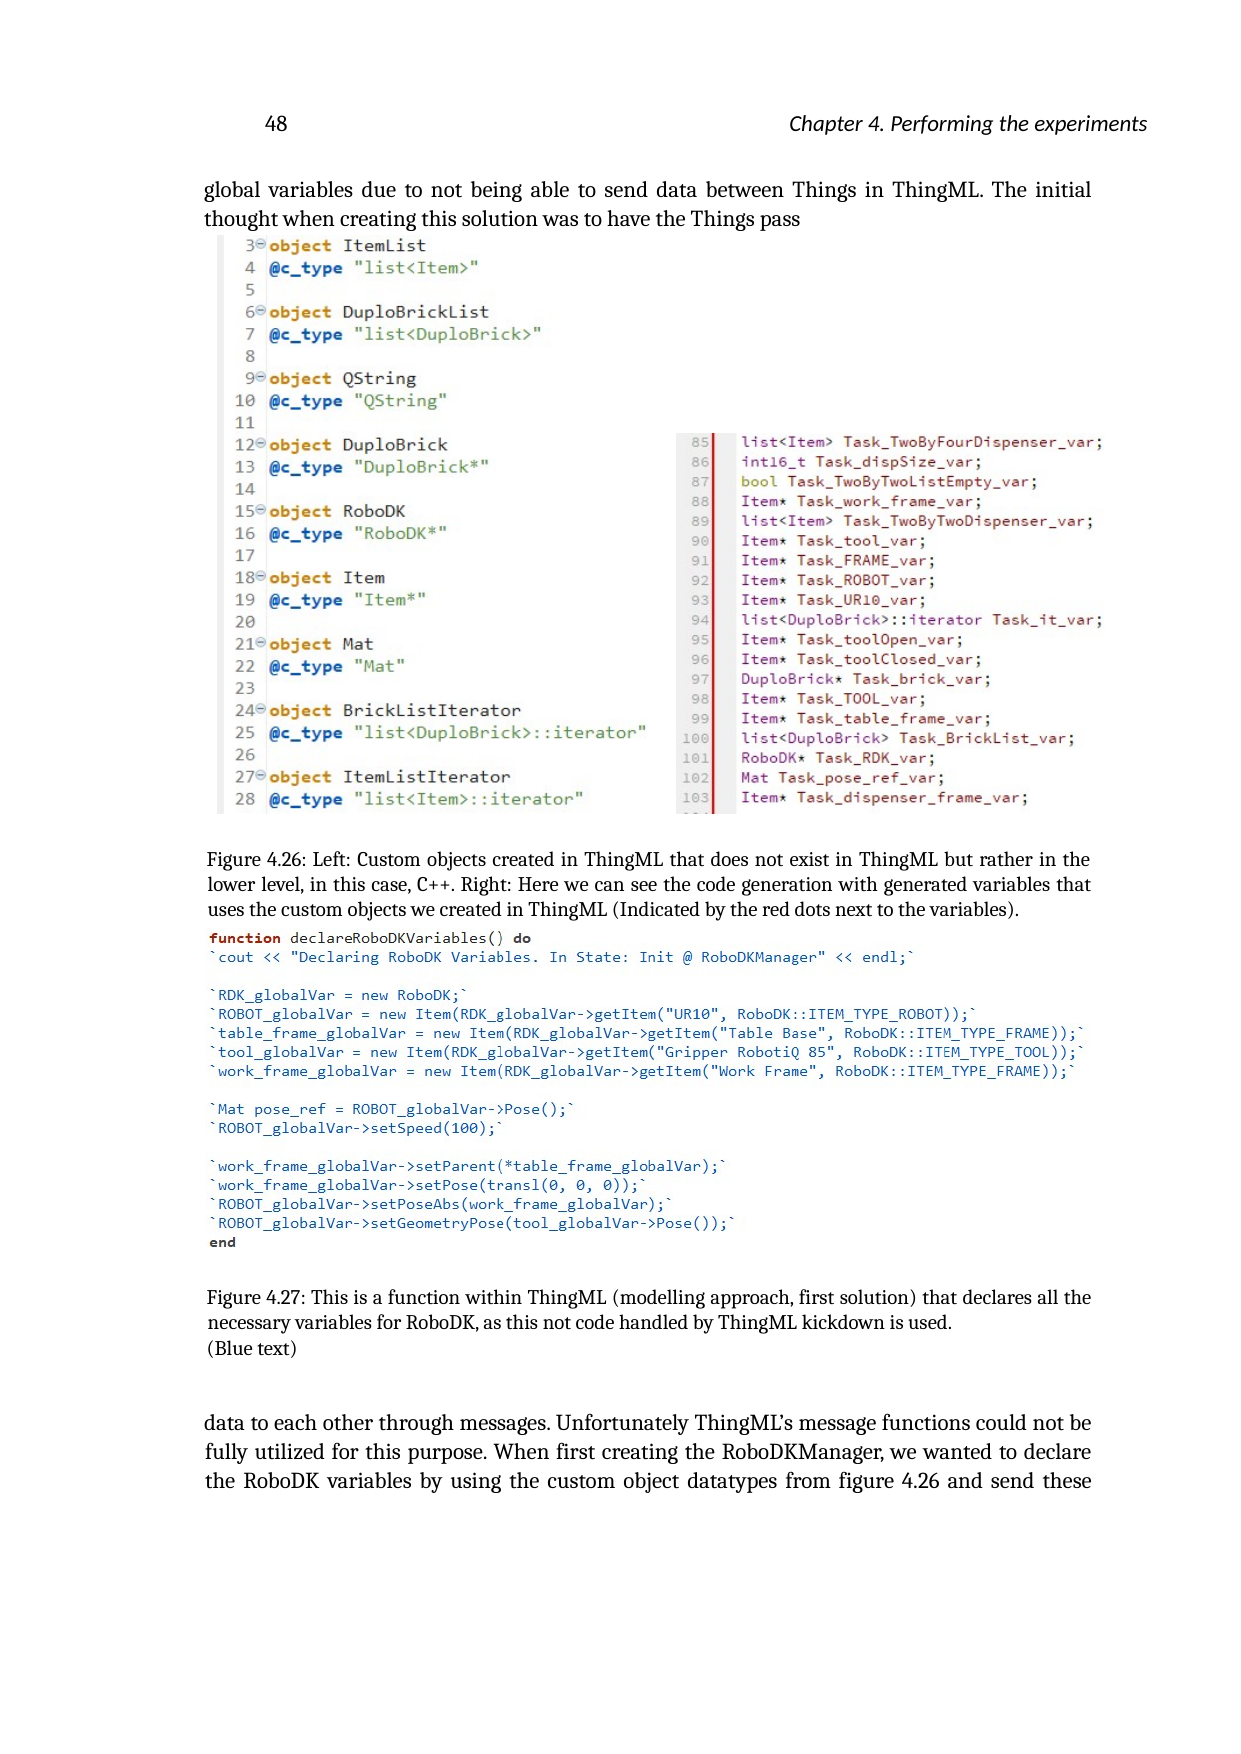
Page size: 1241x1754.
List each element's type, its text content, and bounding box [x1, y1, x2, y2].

text Figure 4.26: Left: Custom objects created in ThingML that does not exist in ThingML but rather in the lower level, in this case, C++. Right: Here we can see the code generation with generated variables that uses the custom objects we created in ThingML (Indicated by the red dots next to the variables). [206, 848, 1093, 922]
picture [217, 235, 652, 814]
text (Blue text) [206, 1336, 1093, 1360]
picture [676, 433, 1111, 814]
text Figure 4.27: This is a function within ThingML (modelling approach, first solution) that declares all the necessary variables for RoboDK, as this not code handled by ThingML kickdown is used. [206, 1286, 1093, 1335]
picture [205, 928, 1092, 1253]
